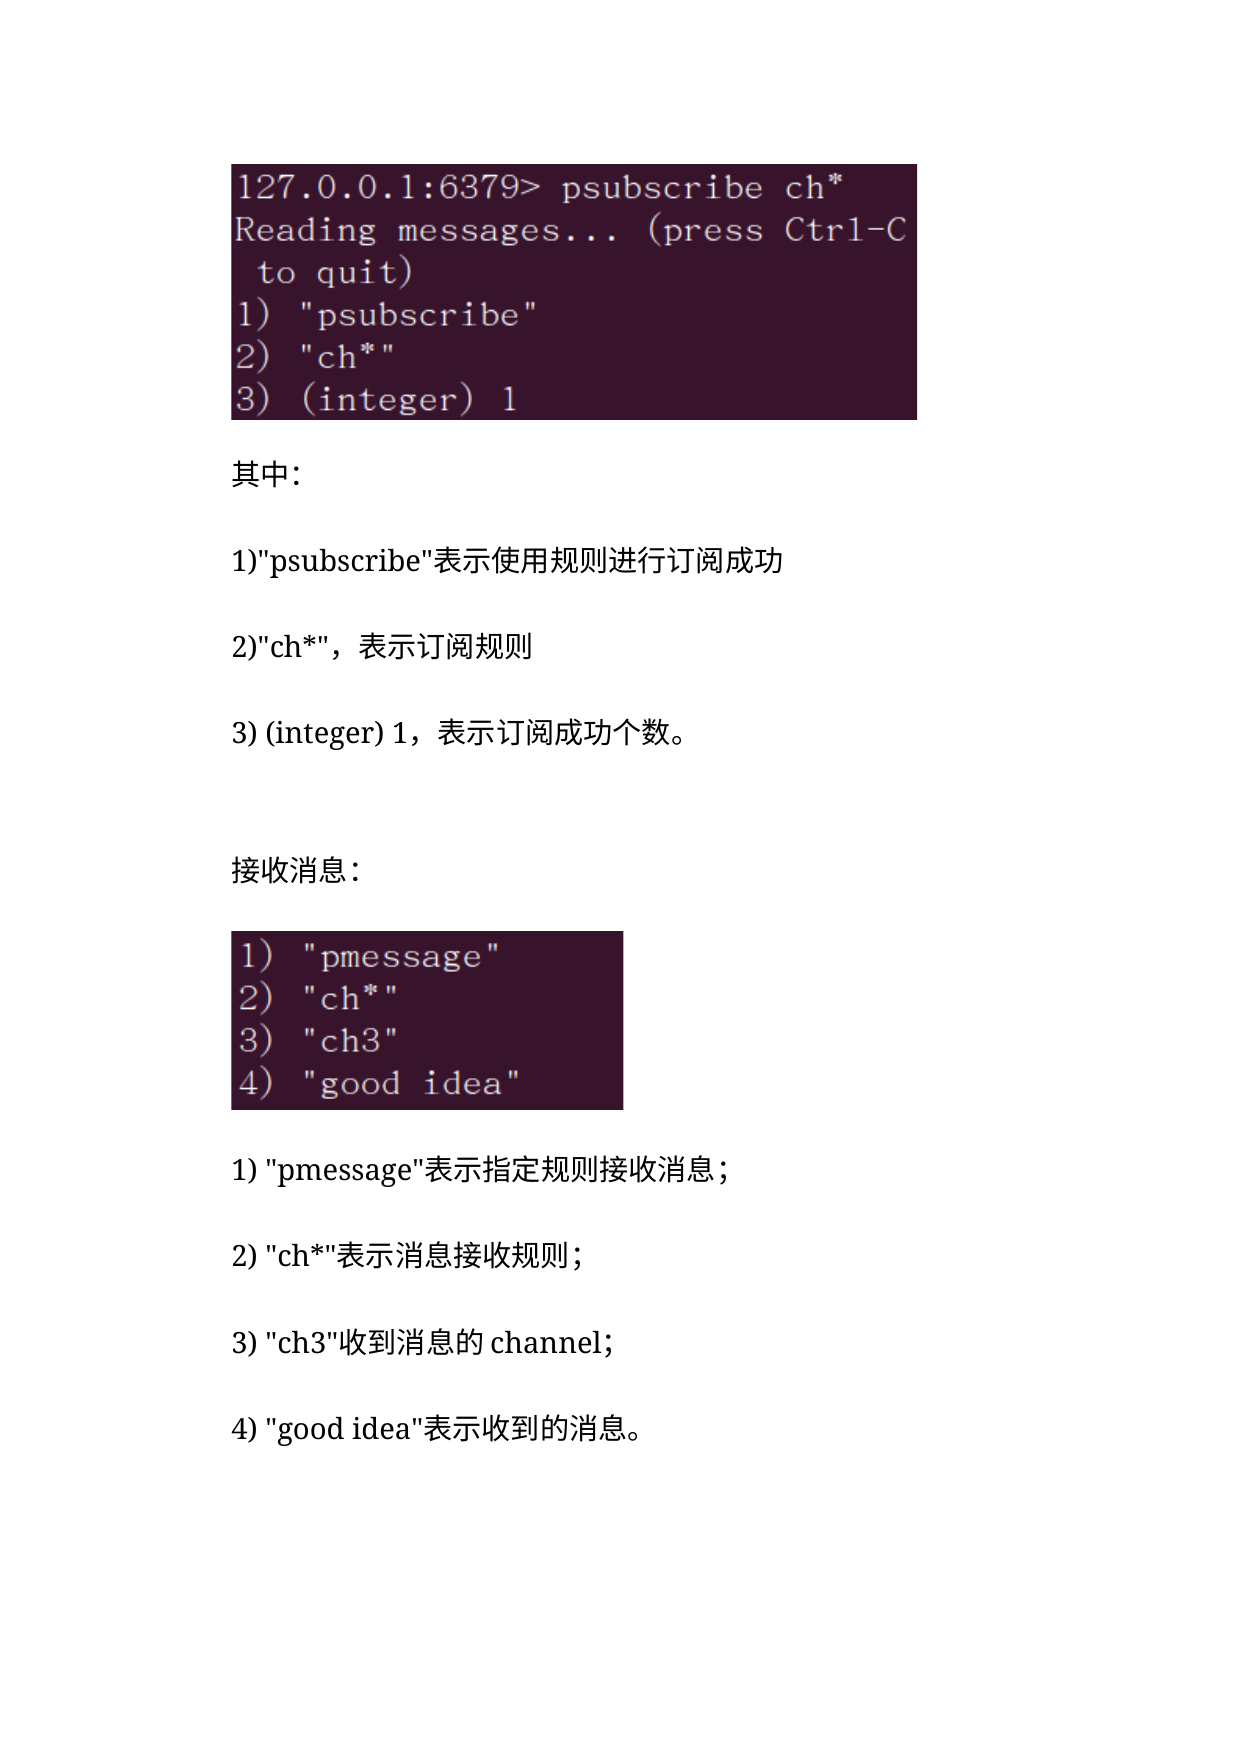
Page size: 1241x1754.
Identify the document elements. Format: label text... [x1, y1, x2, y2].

list 其中： [187, 440, 1053, 505]
list 2)"ch*"，表示订阅规则 [187, 612, 1053, 677]
picture [231, 164, 918, 420]
list "ch3"收到消息的channel； [187, 1308, 1053, 1373]
list "pmessage"表示指定规则接收消息； [187, 1136, 1053, 1201]
list 3) (integer) 1，表示订阅成功个数。 [187, 698, 1053, 763]
list 接收消息： [187, 837, 1053, 902]
list "ch*"表示消息接收规则； [187, 1222, 1053, 1287]
list 1)"psubscribe"表示使用规则进行订阅成功 [187, 526, 1053, 591]
list "good idea"表示收到的消息。 [187, 1394, 1053, 1459]
picture [231, 931, 624, 1110]
